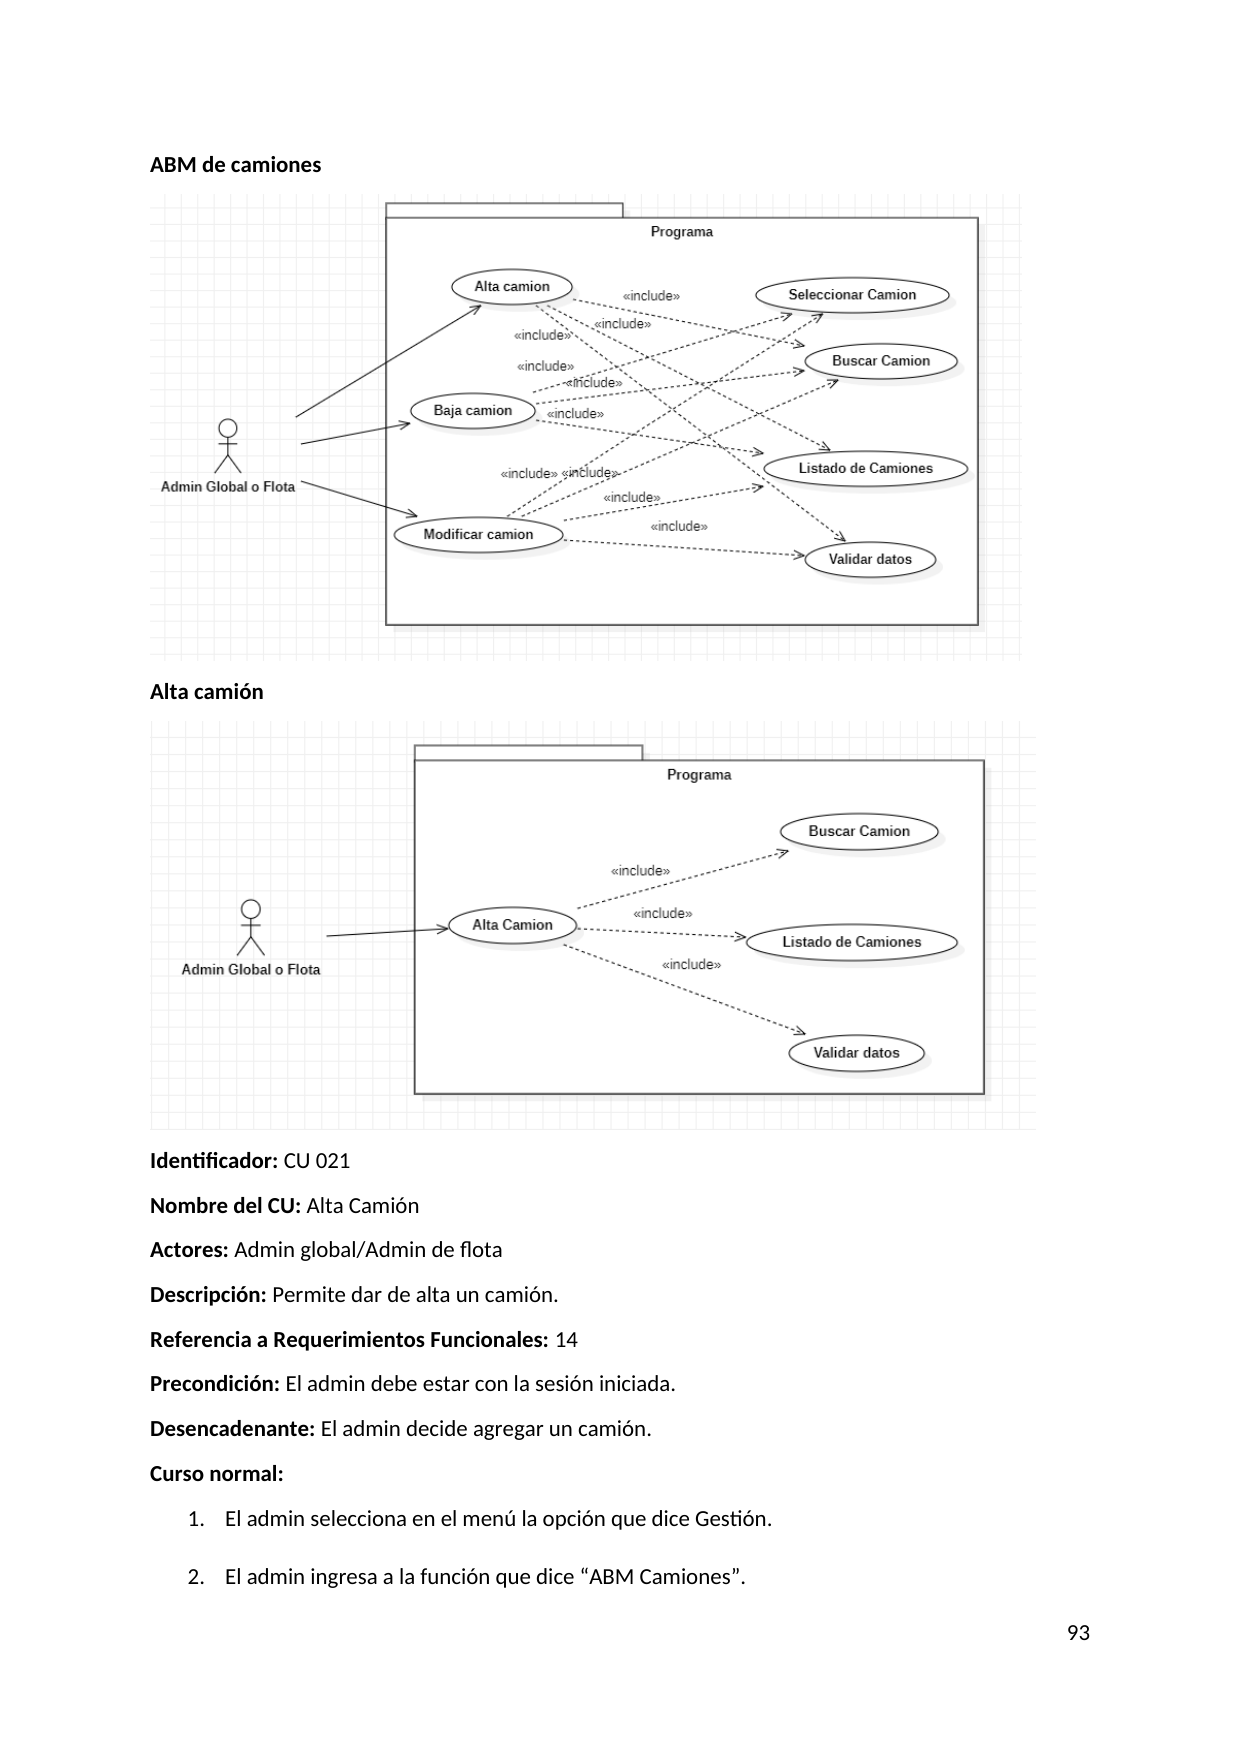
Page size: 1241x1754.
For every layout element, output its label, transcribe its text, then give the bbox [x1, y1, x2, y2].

text Actores: Admin global/Admin de flota [150, 1236, 1090, 1263]
text Desencadenante: El admin decide agregar un camión. [150, 1414, 1090, 1442]
text Identificador: CU 021 [150, 1146, 1090, 1174]
list El admin selecciona en el menú la opción que dice Gestión. [187, 1504, 1090, 1532]
text Nombre del CU: Alta Camión [150, 1191, 1090, 1219]
picture [150, 721, 1036, 1130]
text Descripción: Permite dar de alta un camión. [150, 1280, 1090, 1308]
text Precondición: El admin debe estar con la sesión iniciada. [150, 1369, 1090, 1398]
text Alta camión [150, 677, 1090, 705]
list El admin ingresa a la función que dice “ABM Camiones”. [187, 1562, 1090, 1590]
text ABM de camiones [150, 150, 1090, 178]
text Referencia a Requerimientos Funcionales: 14 [150, 1325, 1090, 1353]
text Curso normal: [150, 1459, 1090, 1487]
picture [150, 194, 1022, 661]
